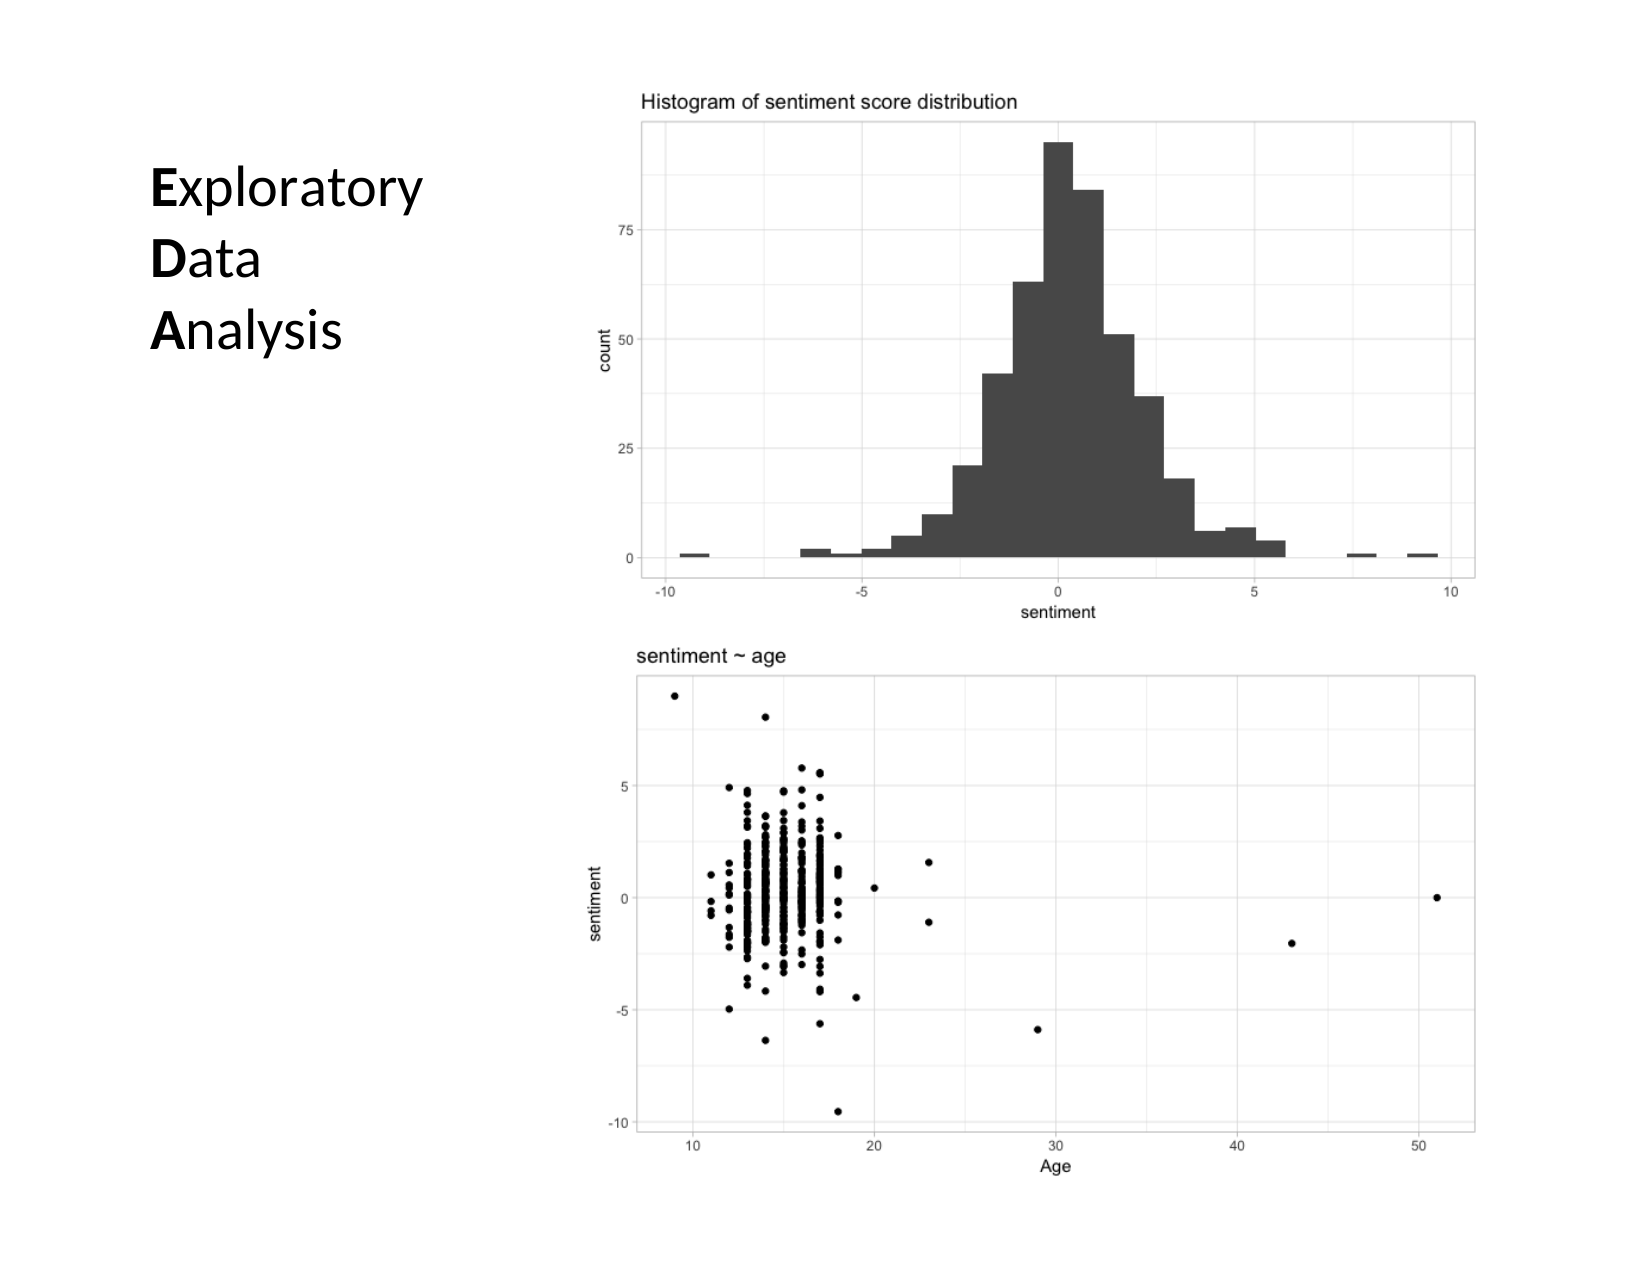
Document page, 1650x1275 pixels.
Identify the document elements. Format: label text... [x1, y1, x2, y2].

text Data [150, 221, 1500, 292]
picture [579, 639, 1484, 1184]
text Exploratory [150, 150, 1500, 221]
text Analysis [150, 292, 1500, 364]
picture [589, 364, 1484, 630]
picture [589, 85, 1484, 150]
